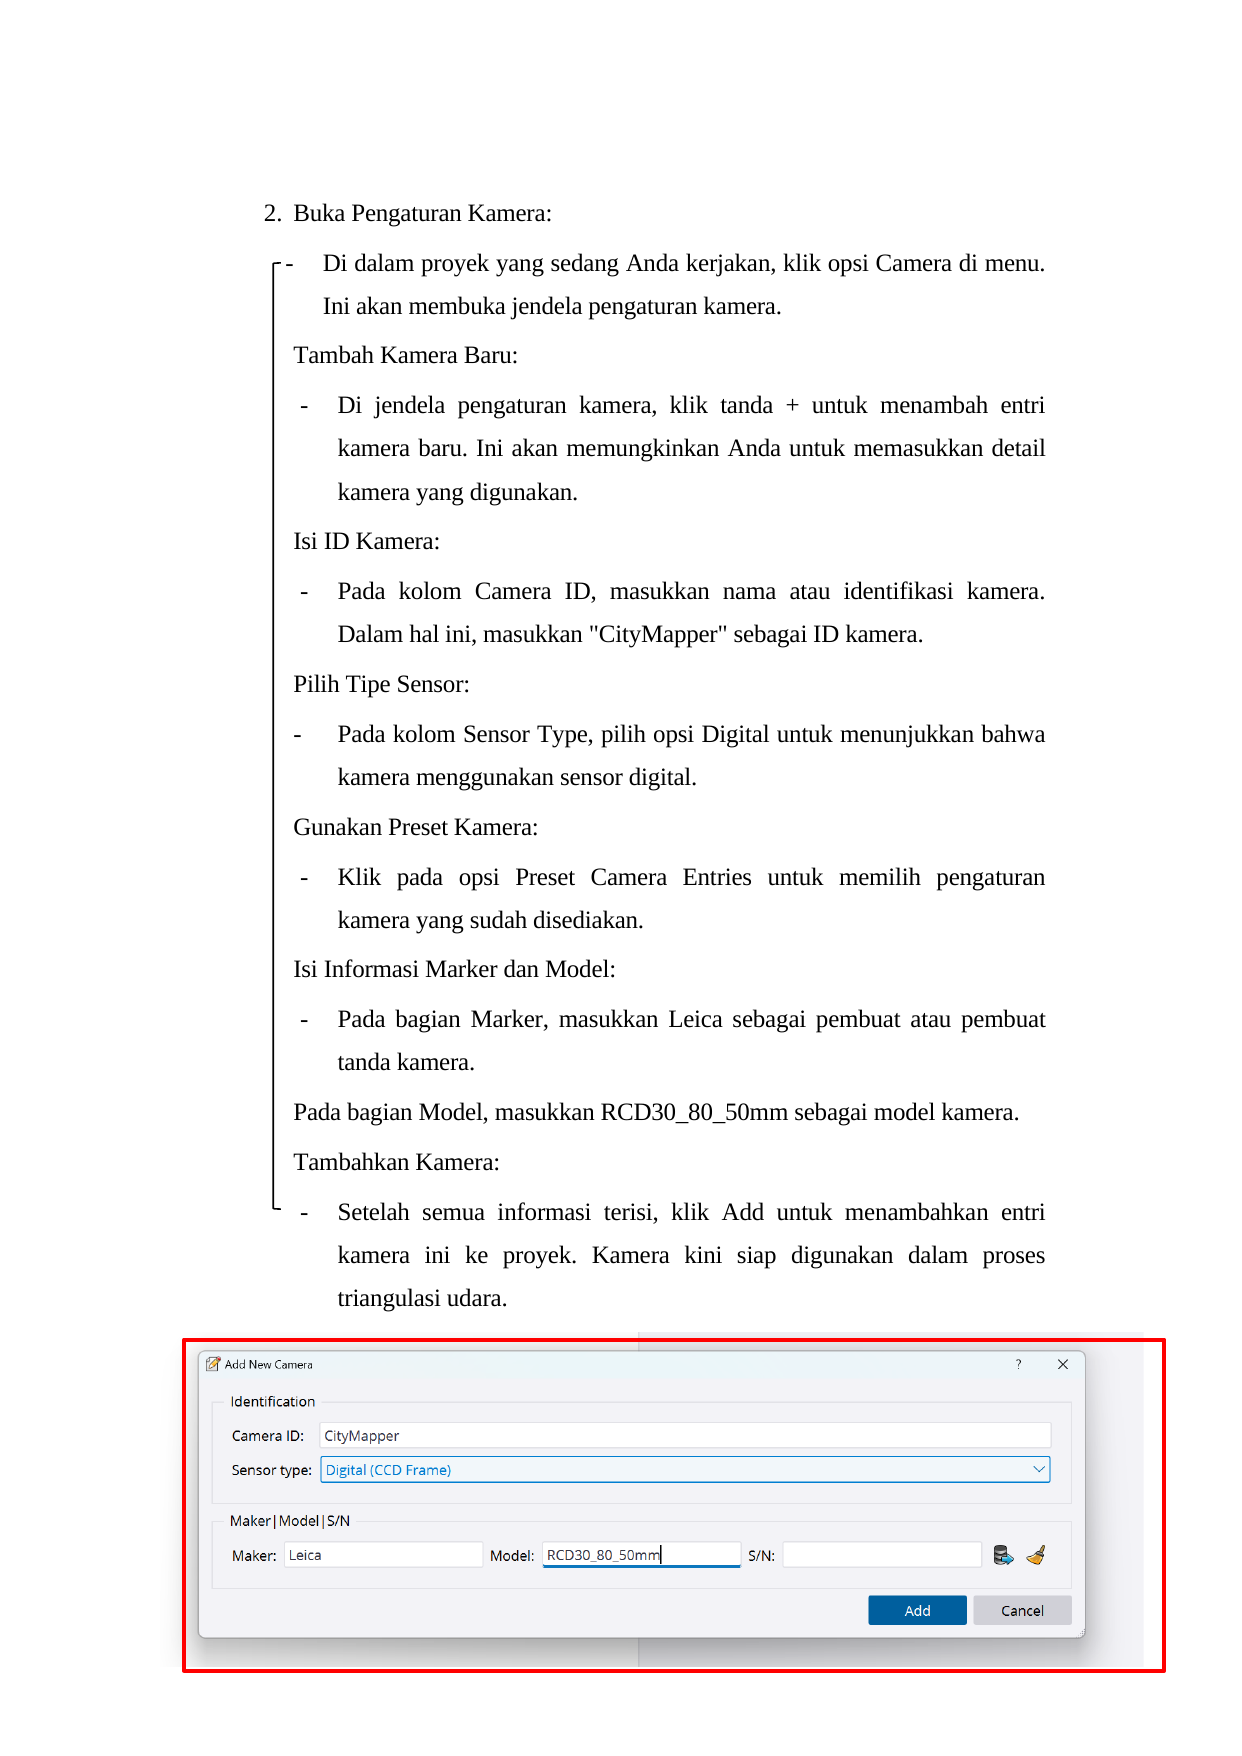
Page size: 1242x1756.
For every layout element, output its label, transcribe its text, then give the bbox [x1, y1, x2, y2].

subtitle Isi ID Kamera: [293, 526, 1046, 555]
subtitle Di jendela pengaturan kamera, klik tanda + untuk menambah entri kamera baru. Ini akan memungkinkan Anda untuk memasukkan detail kamera yang digunakan. [300, 390, 1046, 505]
subtitle Pada kolom Camera ID, masukkan nama atau identifikasi kamera. Dalam hal ini, masukkan "CityMapper" sebagai ID kamera. [300, 576, 1046, 648]
picture [186, 1342, 1144, 1667]
subtitle Di dalam proyek yang sedang Anda kerjakan, klik opsi Camera di menu. Ini akan membuka jendela pengaturan kamera. [285, 248, 1046, 319]
subtitle Pada kolom Sensor Type, pilih opsi Digital untuk menunjukkan bahwa kamera menggunakan sensor digital. [293, 719, 1046, 791]
subtitle Tambah Kamera Baru: [293, 341, 1046, 369]
subtitle Buka Pengaturan Kamera: [264, 198, 1046, 227]
subtitle Isi Informasi Marker dan Model: [293, 954, 1046, 983]
subtitle Klik pada opsi Preset Camera Entries untuk memilih pengaturan kamera yang sudah disediakan. [300, 862, 1046, 933]
picture [160, 1332, 1144, 1667]
subtitle Tambahkan Kamera: [293, 1147, 1046, 1176]
subtitle Pada bagian Marker, masukkan Leica sebagai pembuat atau pembuat tanda kamera. [300, 1004, 1046, 1076]
subtitle Gunakan Preset Kamera: [293, 812, 1046, 841]
subtitle Pada bagian Model, masukkan RCD30_80_50mm sebagai model kamera. [293, 1097, 1046, 1126]
subtitle Setelah semua informasi terisi, klik Add untuk menambahkan entri kamera ini ke proyek. Kamera kini siap digunakan dalam proses triangulasi udara. [300, 1197, 1046, 1312]
subtitle Pilih Tipe Sensor: [293, 669, 1046, 698]
